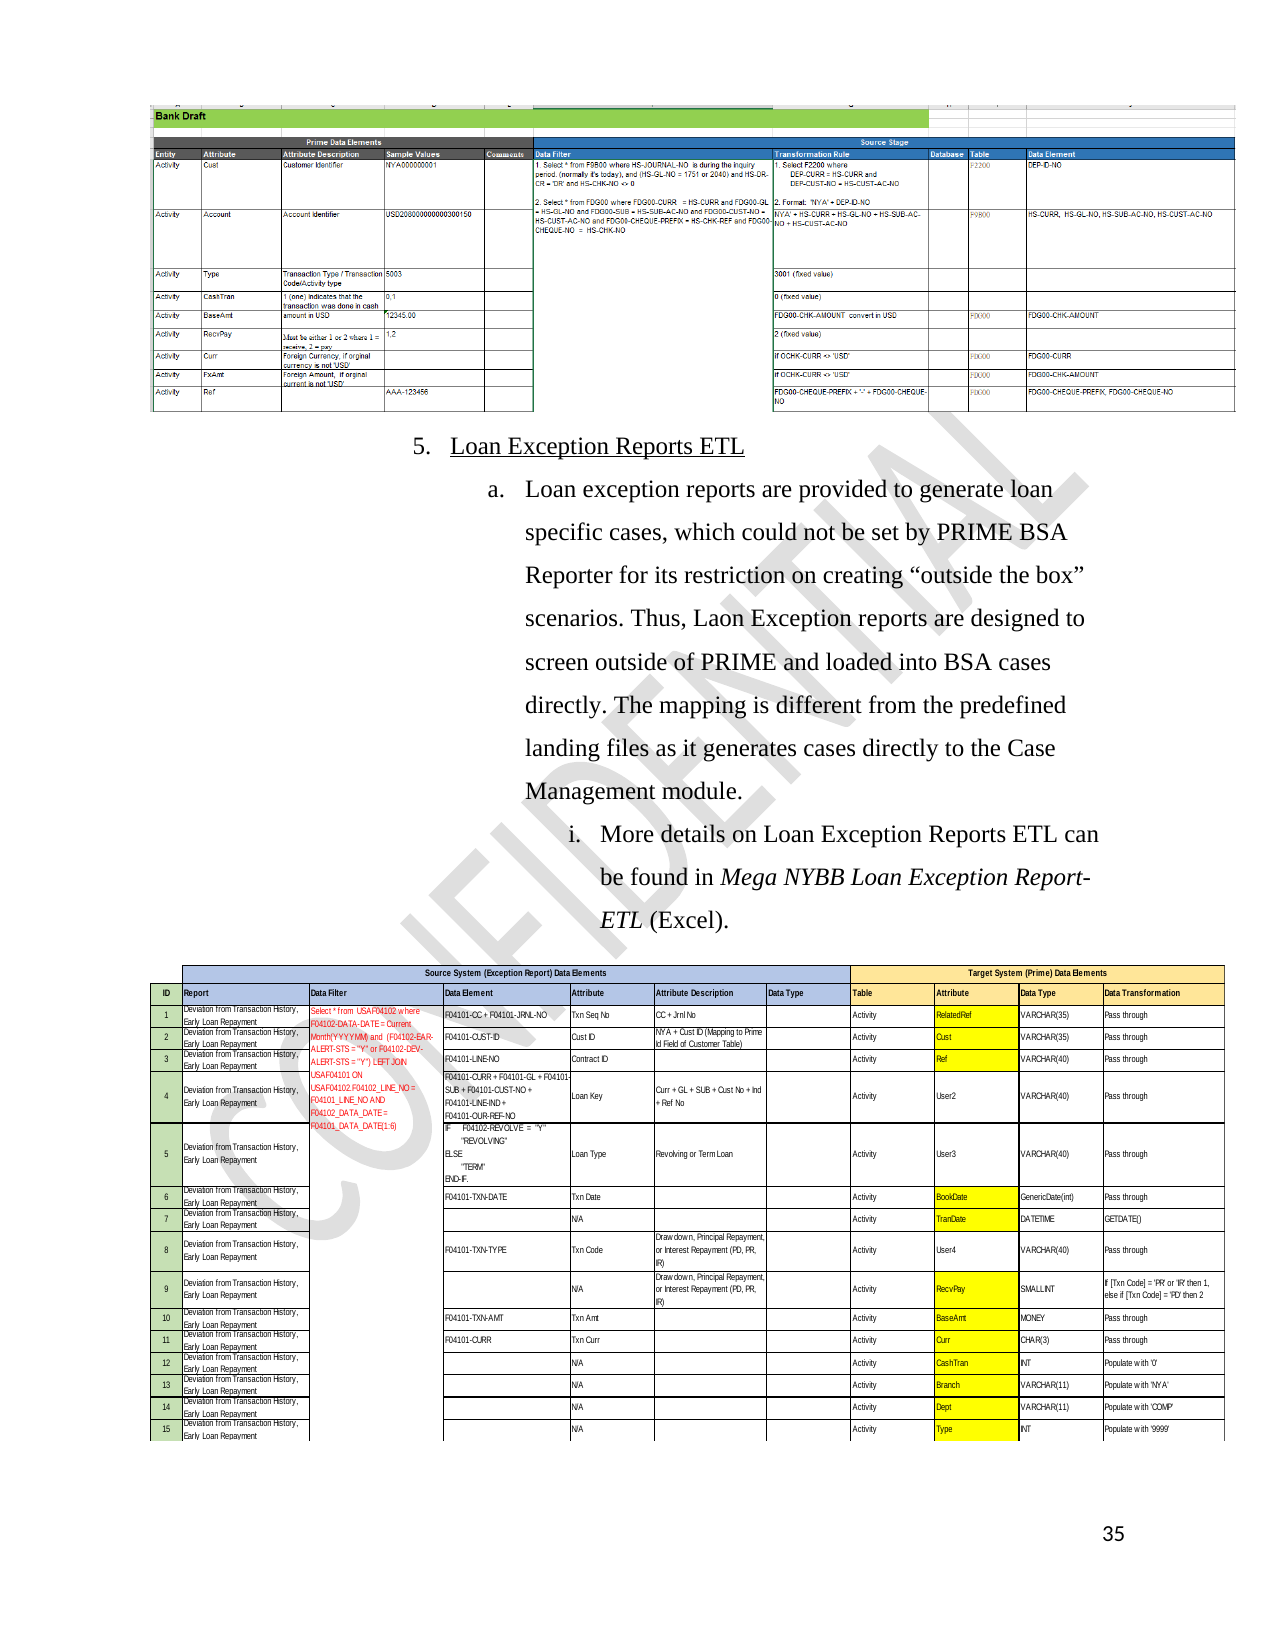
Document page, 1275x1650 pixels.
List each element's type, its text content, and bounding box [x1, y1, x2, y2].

list More details on Loan Exception Reports ETL can be found in Mega NYBB Loan Exception Report-ETL (Excel). [581, 819, 1125, 934]
list Loan Exception Reports ETL [412, 431, 1125, 460]
picture [150, 105, 1236, 412]
list Loan exception reports are provided to generate loan specific cases, which could not be set by PRIME BSA Reporter for its restriction on creating “outside the box” scenarios. Thus, Laon Exception reports are designed to screen outside of PRIME and loaded into BSA cases directly. The mapping is different from the predefined landing files as it generates cases directly to the Case Management module. [487, 474, 1125, 805]
